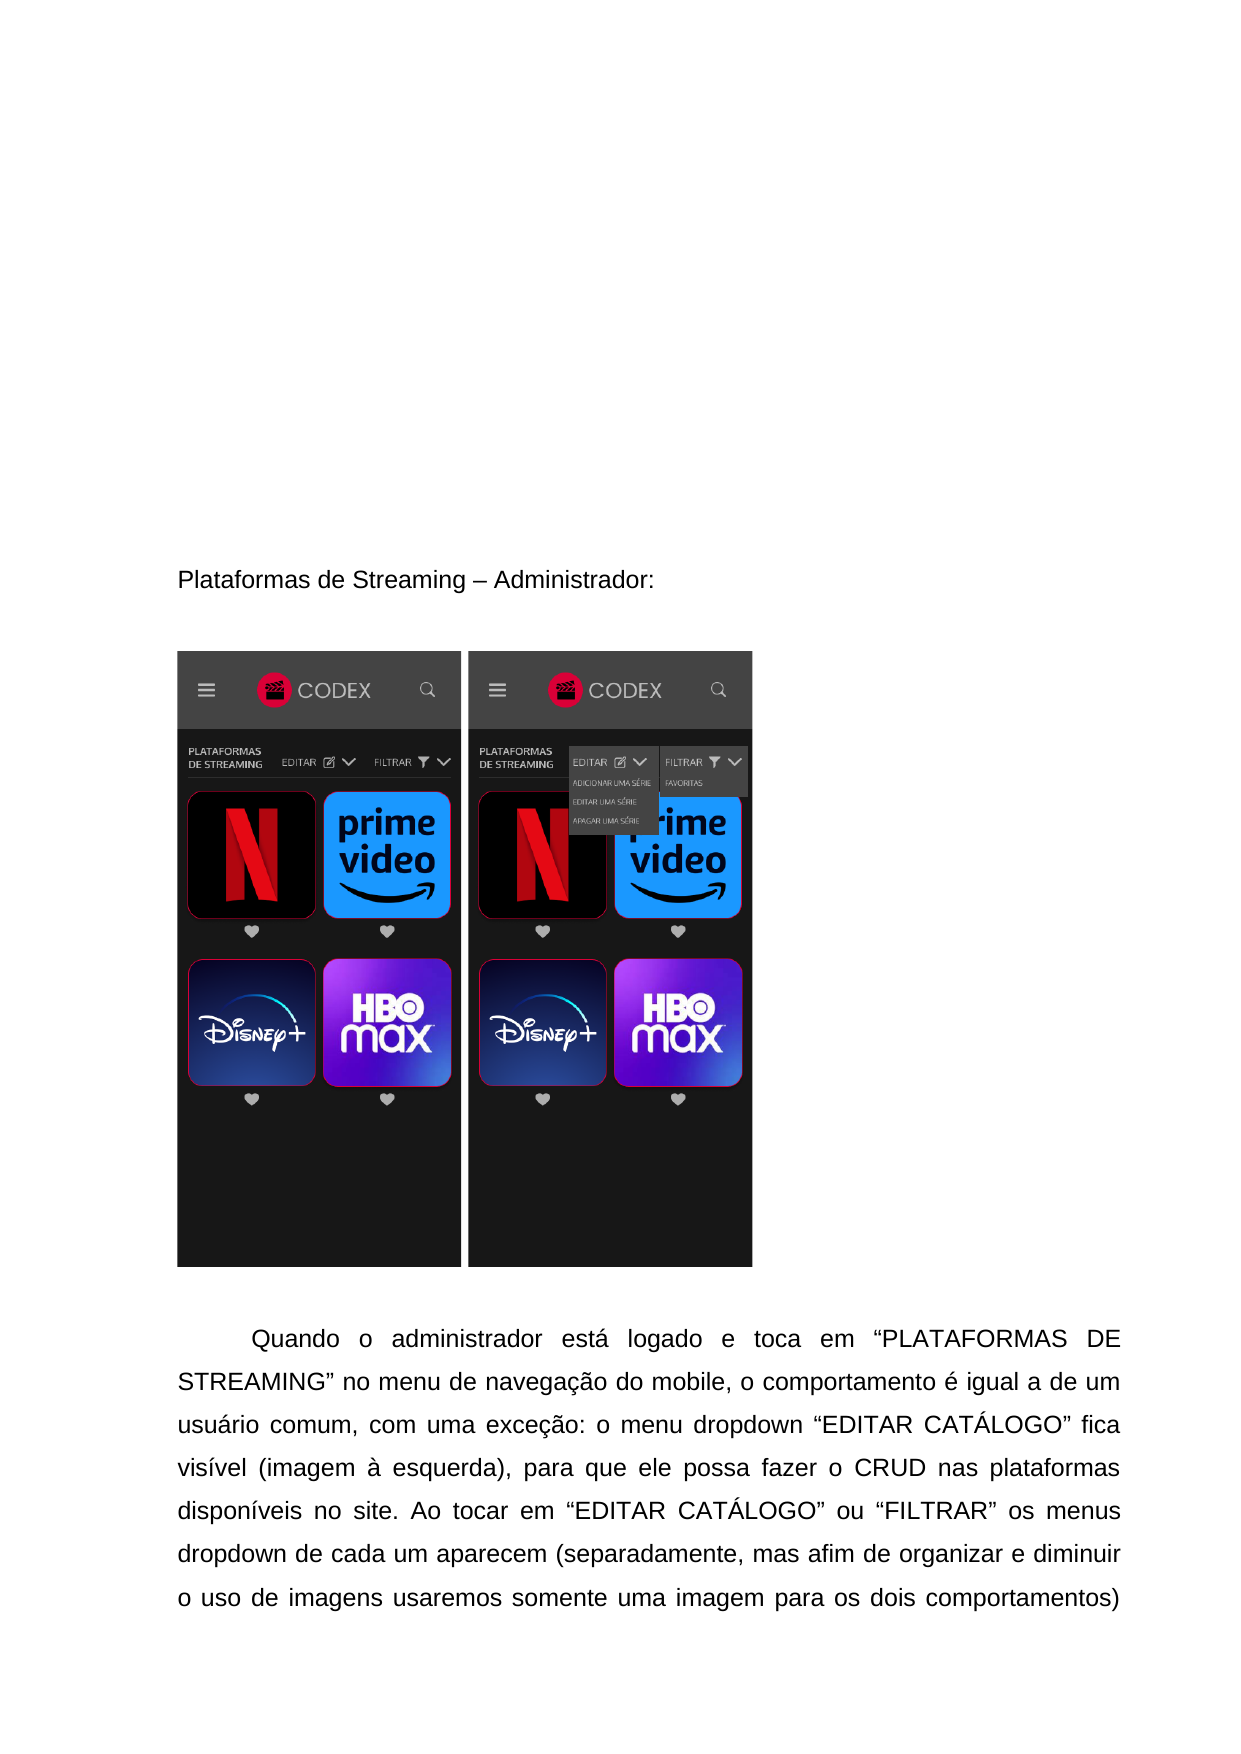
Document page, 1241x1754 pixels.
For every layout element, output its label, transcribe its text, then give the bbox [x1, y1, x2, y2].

picture [177, 651, 462, 1267]
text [177, 1324, 1122, 1611]
text Plataformas de Streaming – Administrador: [177, 565, 1122, 594]
picture [468, 651, 753, 1267]
